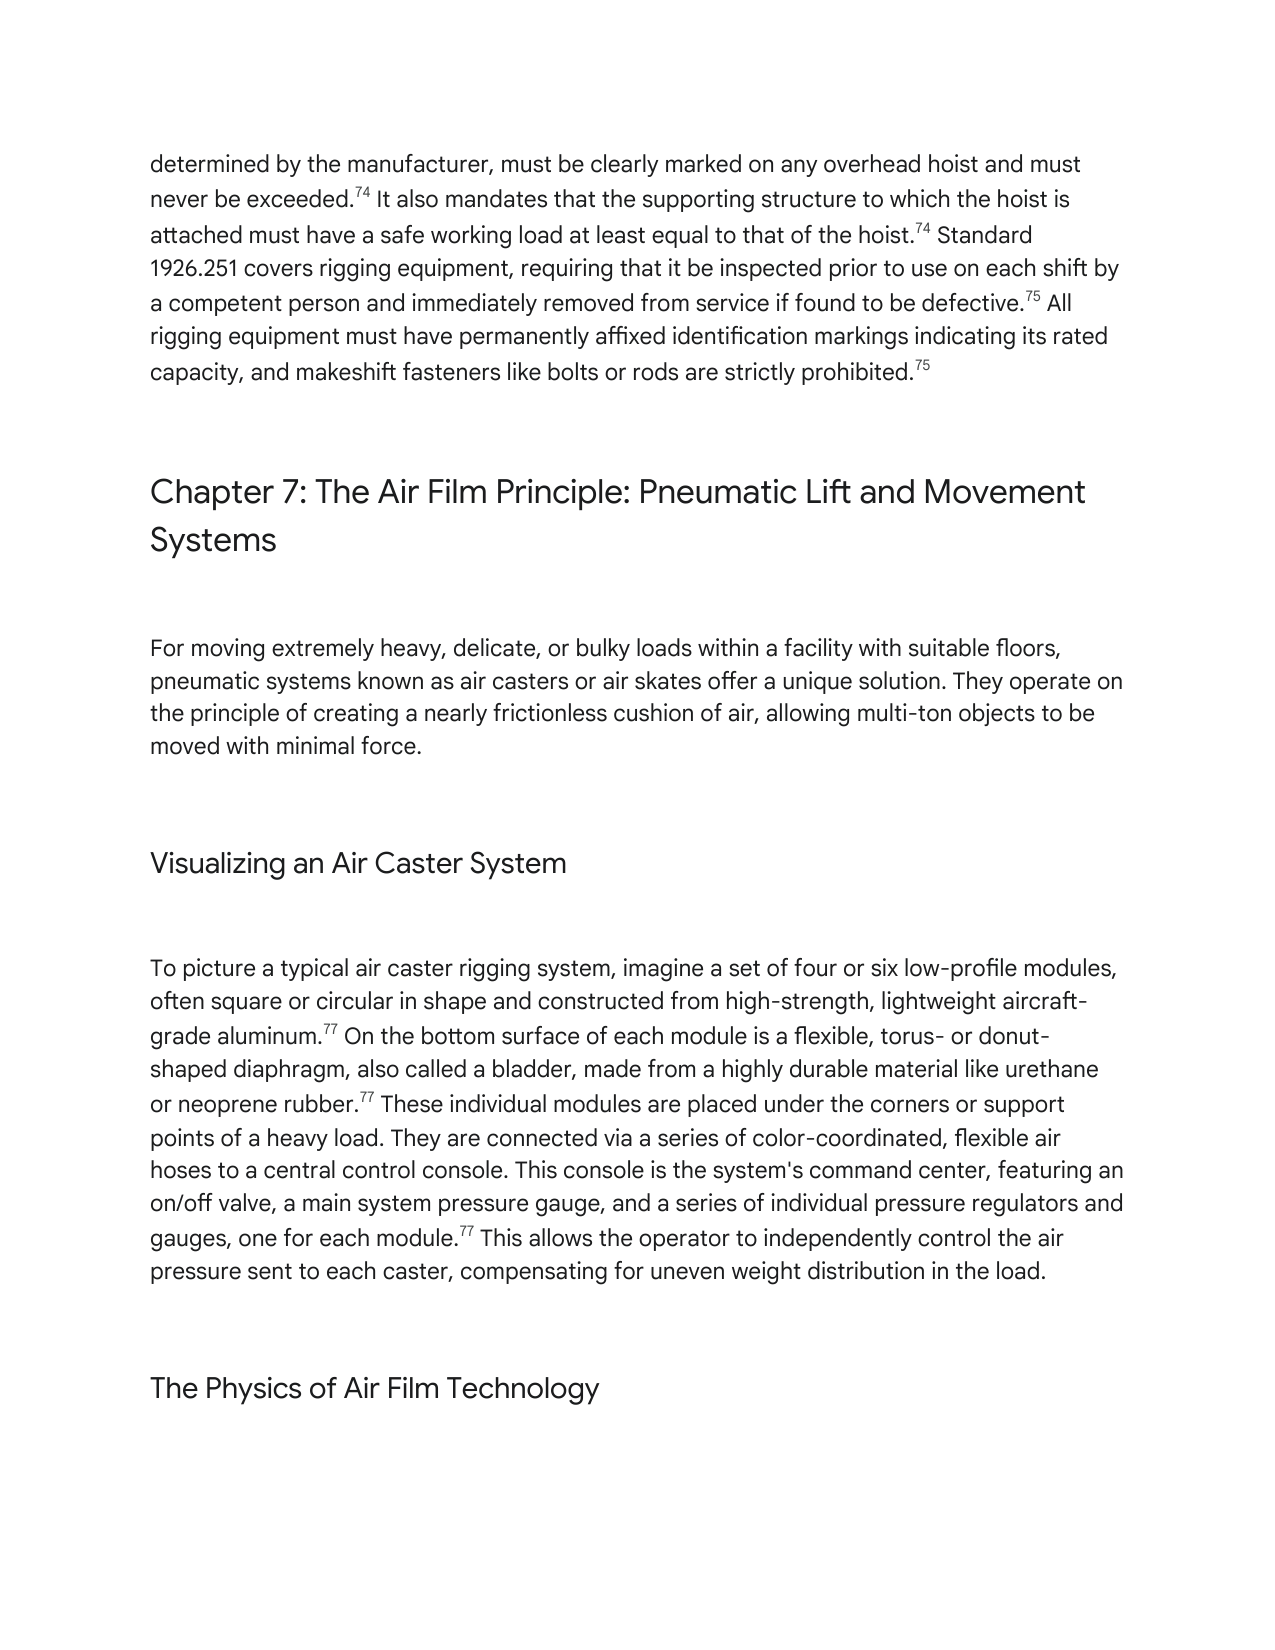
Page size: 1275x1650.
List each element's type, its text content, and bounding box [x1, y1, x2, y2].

subtitle The Physics of Air Film Technology [150, 1370, 1125, 1407]
text To picture a typical air caster rigging system, imagine a set of four or six low-profile modules, often square or circular in shape and constructed from high-strength, lightweight aircraft-grade aluminum.77 On the bottom surface of each module is a flexible, torus- or donut-shaped diaphragm, also called a bladder, made from a highly durable material like urethane or neoprene rubber.77 These individual modules are placed under the corners or support points of a heavy load. They are connected via a series of color-coordinated, flexible air hoses to a central control console. This console is the system's command center, featuring an on/off valve, a main system pressure gauge, and a series of individual pressure regulators and gauges, one for each module.77 This allows the operator to independently control the air pressure sent to each caster, compensating for uneven weight distribution in the load. [150, 954, 1125, 1286]
subtitle Chapter 7: The Air Film Principle: Pneumatic Lift and Movement Systems [150, 471, 1125, 561]
subtitle Visualizing an Air Caster System [150, 845, 1125, 882]
text For moving extremely heavy, delicate, or bulky loads within a facility with suitable floors, pneumatic systems known as air casters or air skates offer a unique solution. They operate on the principle of creating a nearly frictionless cushion of air, allowing multi-ton objects to be moved with minimal force. [150, 634, 1125, 761]
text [150, 150, 1125, 387]
